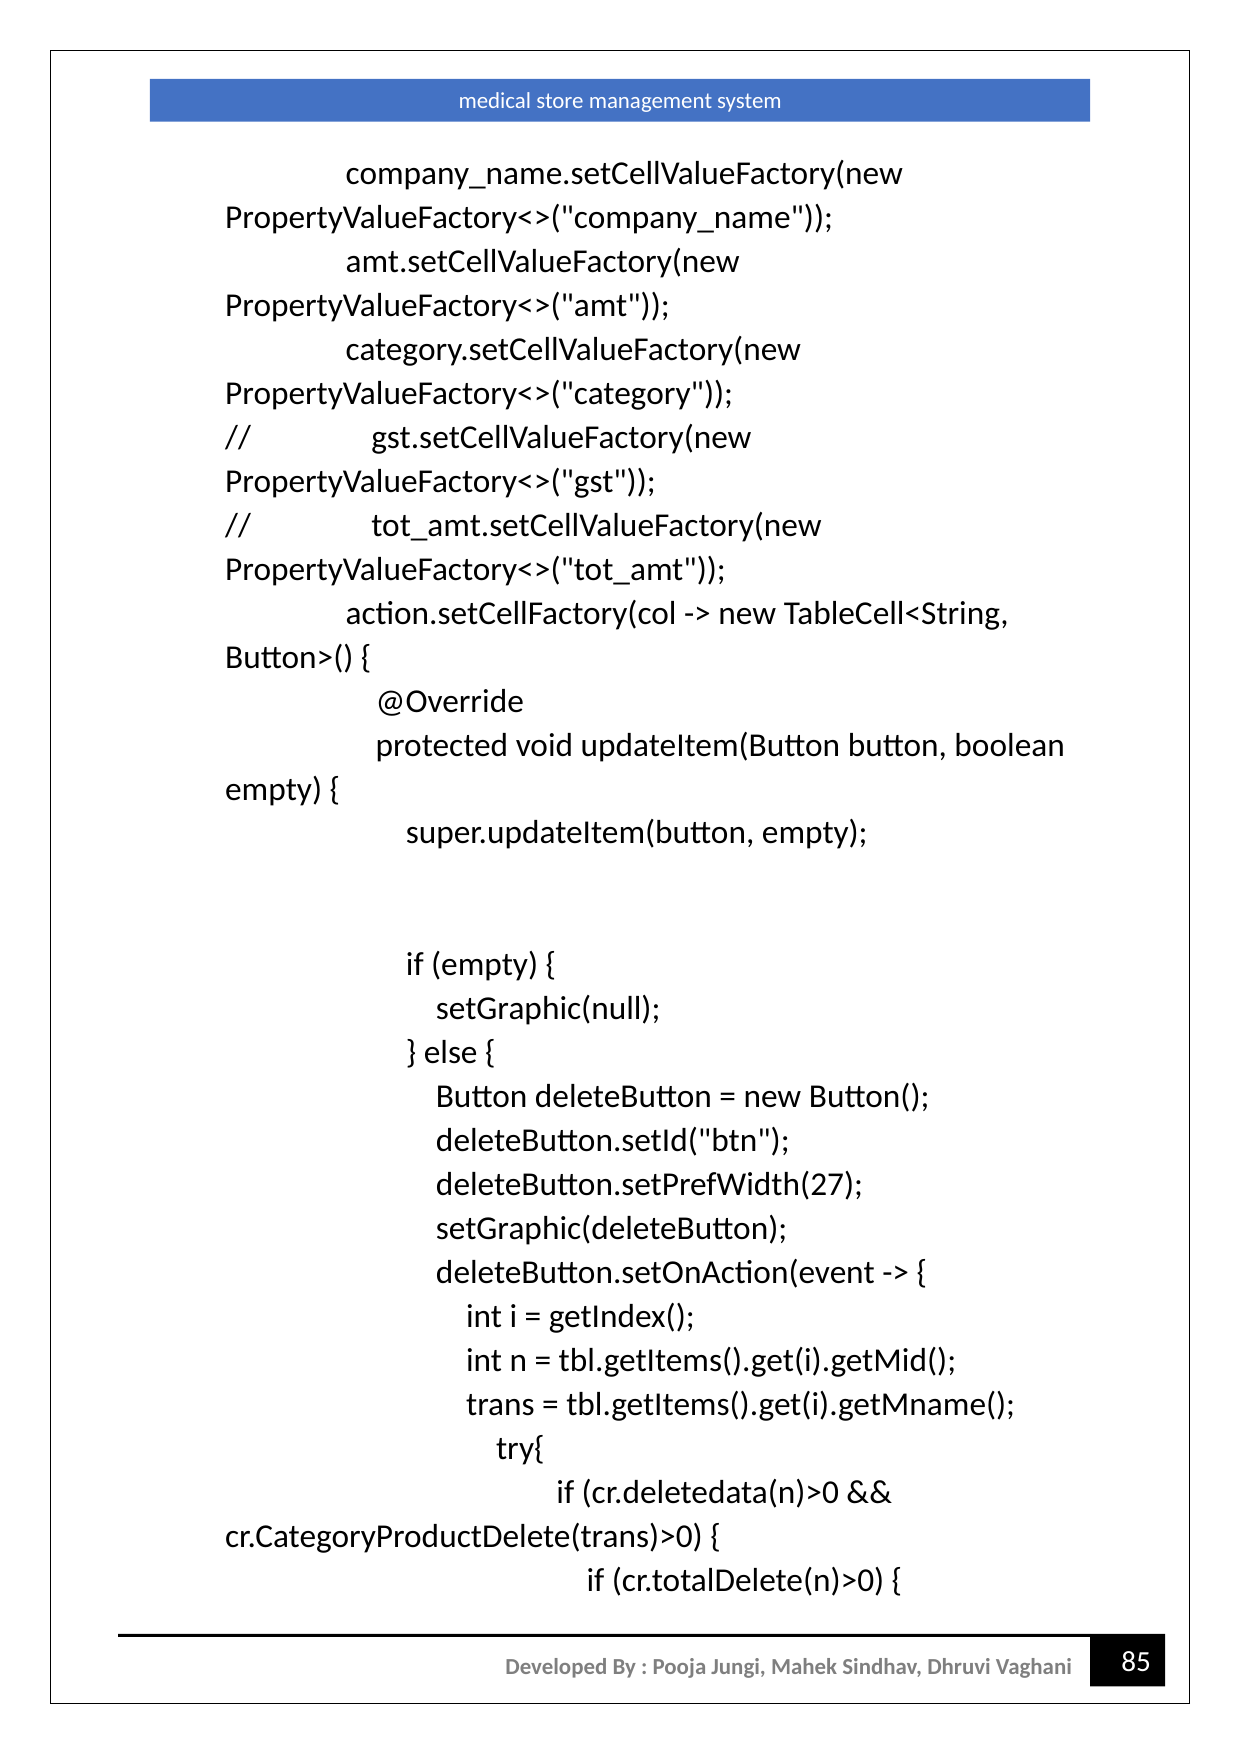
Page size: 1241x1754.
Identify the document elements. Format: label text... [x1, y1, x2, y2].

list setGraphic(deleteButton); [225, 1207, 1090, 1248]
list trans = tbl.getItems().get(i).getMname(); [225, 1383, 1090, 1424]
list super.updateItem(button, empty); [225, 811, 1090, 852]
list protected void updateItem(Button button, boolean empty) { [225, 723, 1090, 808]
list if (cr.deletedata(n)>0 && cr.CategoryProductDelete(trans)>0) { [225, 1471, 1090, 1556]
list company_name.setCellValueFactory(new PropertyValueFactory<>("company_name")); [225, 152, 1090, 237]
list if (cr.totalDelete(n)>0) { [225, 1559, 1090, 1599]
list deleteButton.setPrefWidth(27); [225, 1163, 1090, 1204]
list // tot_amt.setCellValueFactory(new PropertyValueFactory<>("tot_amt")); [225, 504, 1090, 588]
list if (empty) { [225, 943, 1090, 984]
list int n = tbl.getItems().get(i).getMid(); [225, 1339, 1090, 1380]
list @Override [225, 679, 1090, 720]
list setGraphic(null); [225, 987, 1090, 1028]
list } else { [225, 1031, 1090, 1072]
list category.setCellValueFactory(new PropertyValueFactory<>("category")); [225, 328, 1090, 413]
list deleteButton.setOnAction(event -> { [225, 1251, 1090, 1292]
list // gst.setCellValueFactory(new PropertyValueFactory<>("gst")); [225, 416, 1090, 501]
list try{ [225, 1427, 1090, 1468]
list amt.setCellValueFactory(new PropertyValueFactory<>("amt")); [225, 240, 1090, 325]
list action.setCellFactory(col -> new TableCell<String, Button>() { [225, 592, 1090, 676]
list Button deleteButton = new Button(); [225, 1075, 1090, 1116]
list int i = getIndex(); [225, 1295, 1090, 1336]
list deleteButton.setId("btn"); [225, 1119, 1090, 1160]
